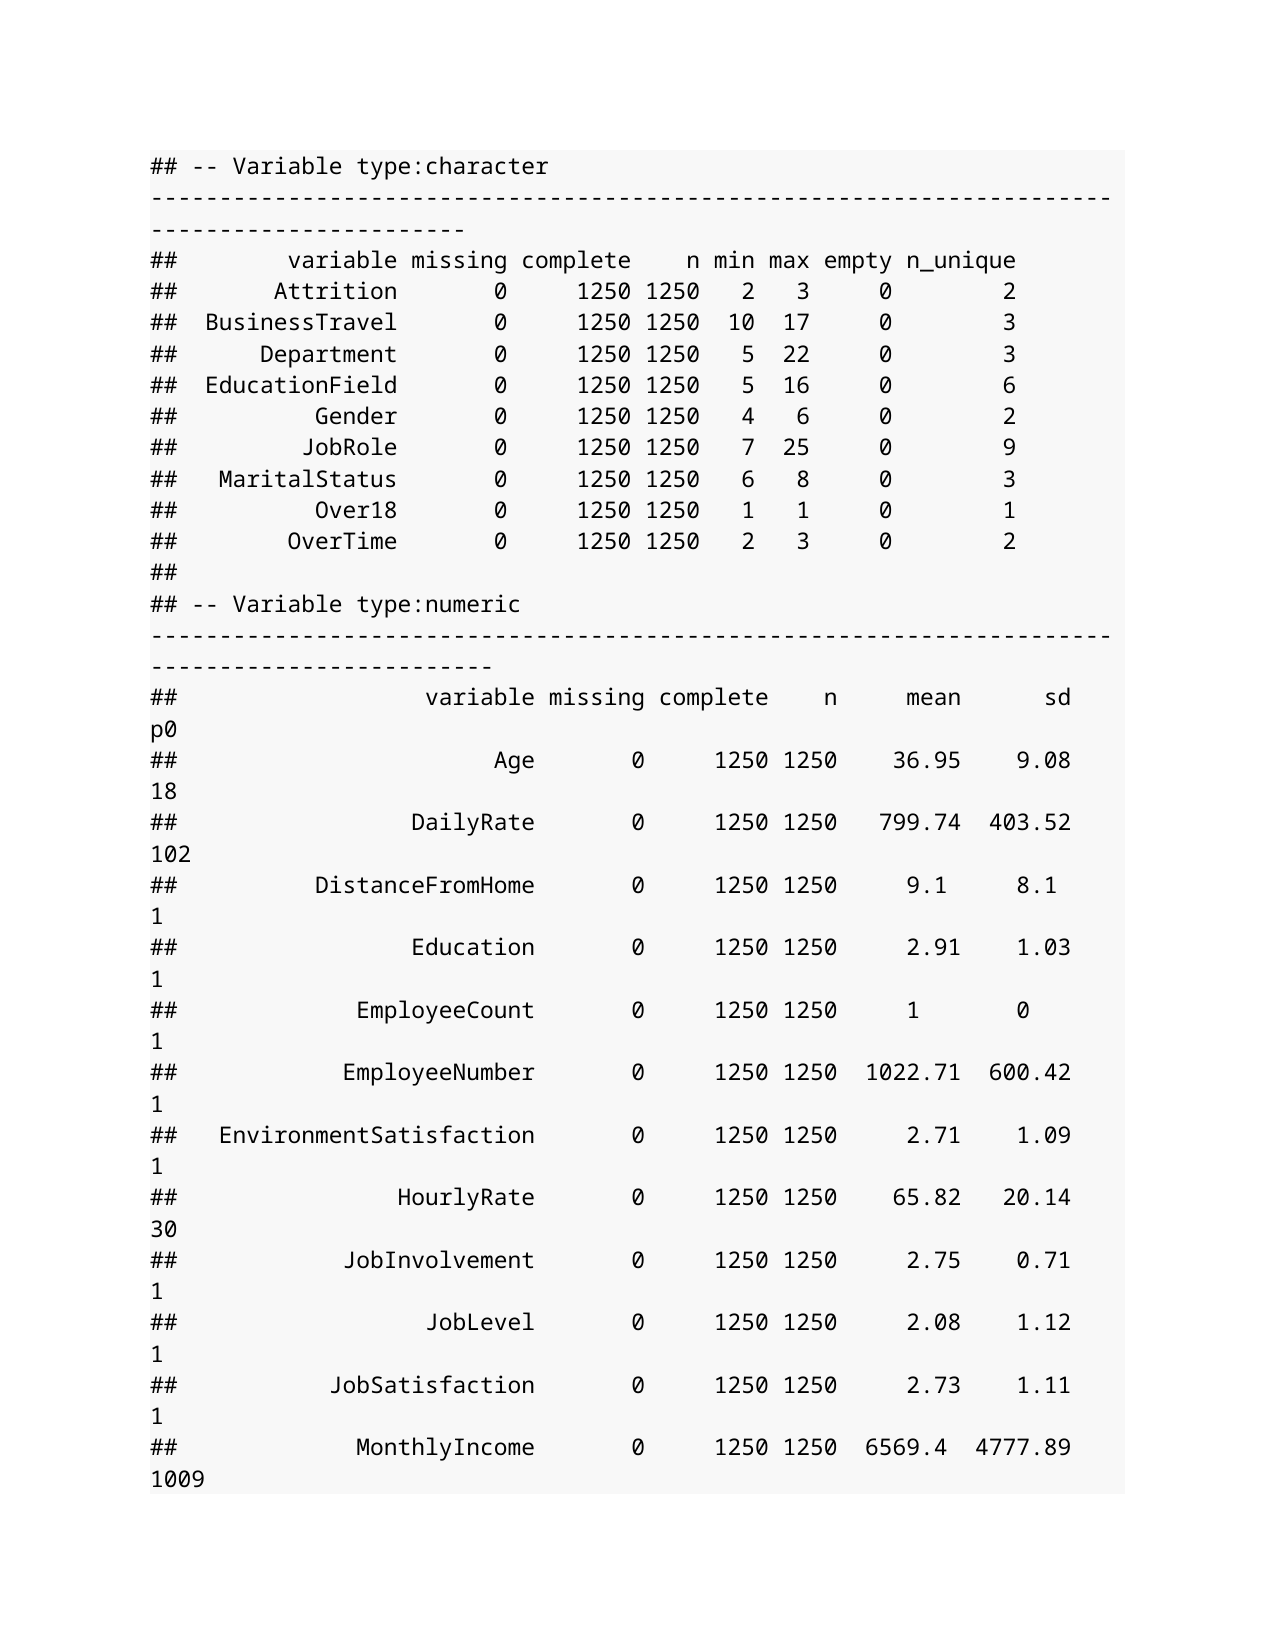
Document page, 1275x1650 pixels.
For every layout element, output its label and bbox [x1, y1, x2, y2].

text [150, 150, 1125, 1494]
